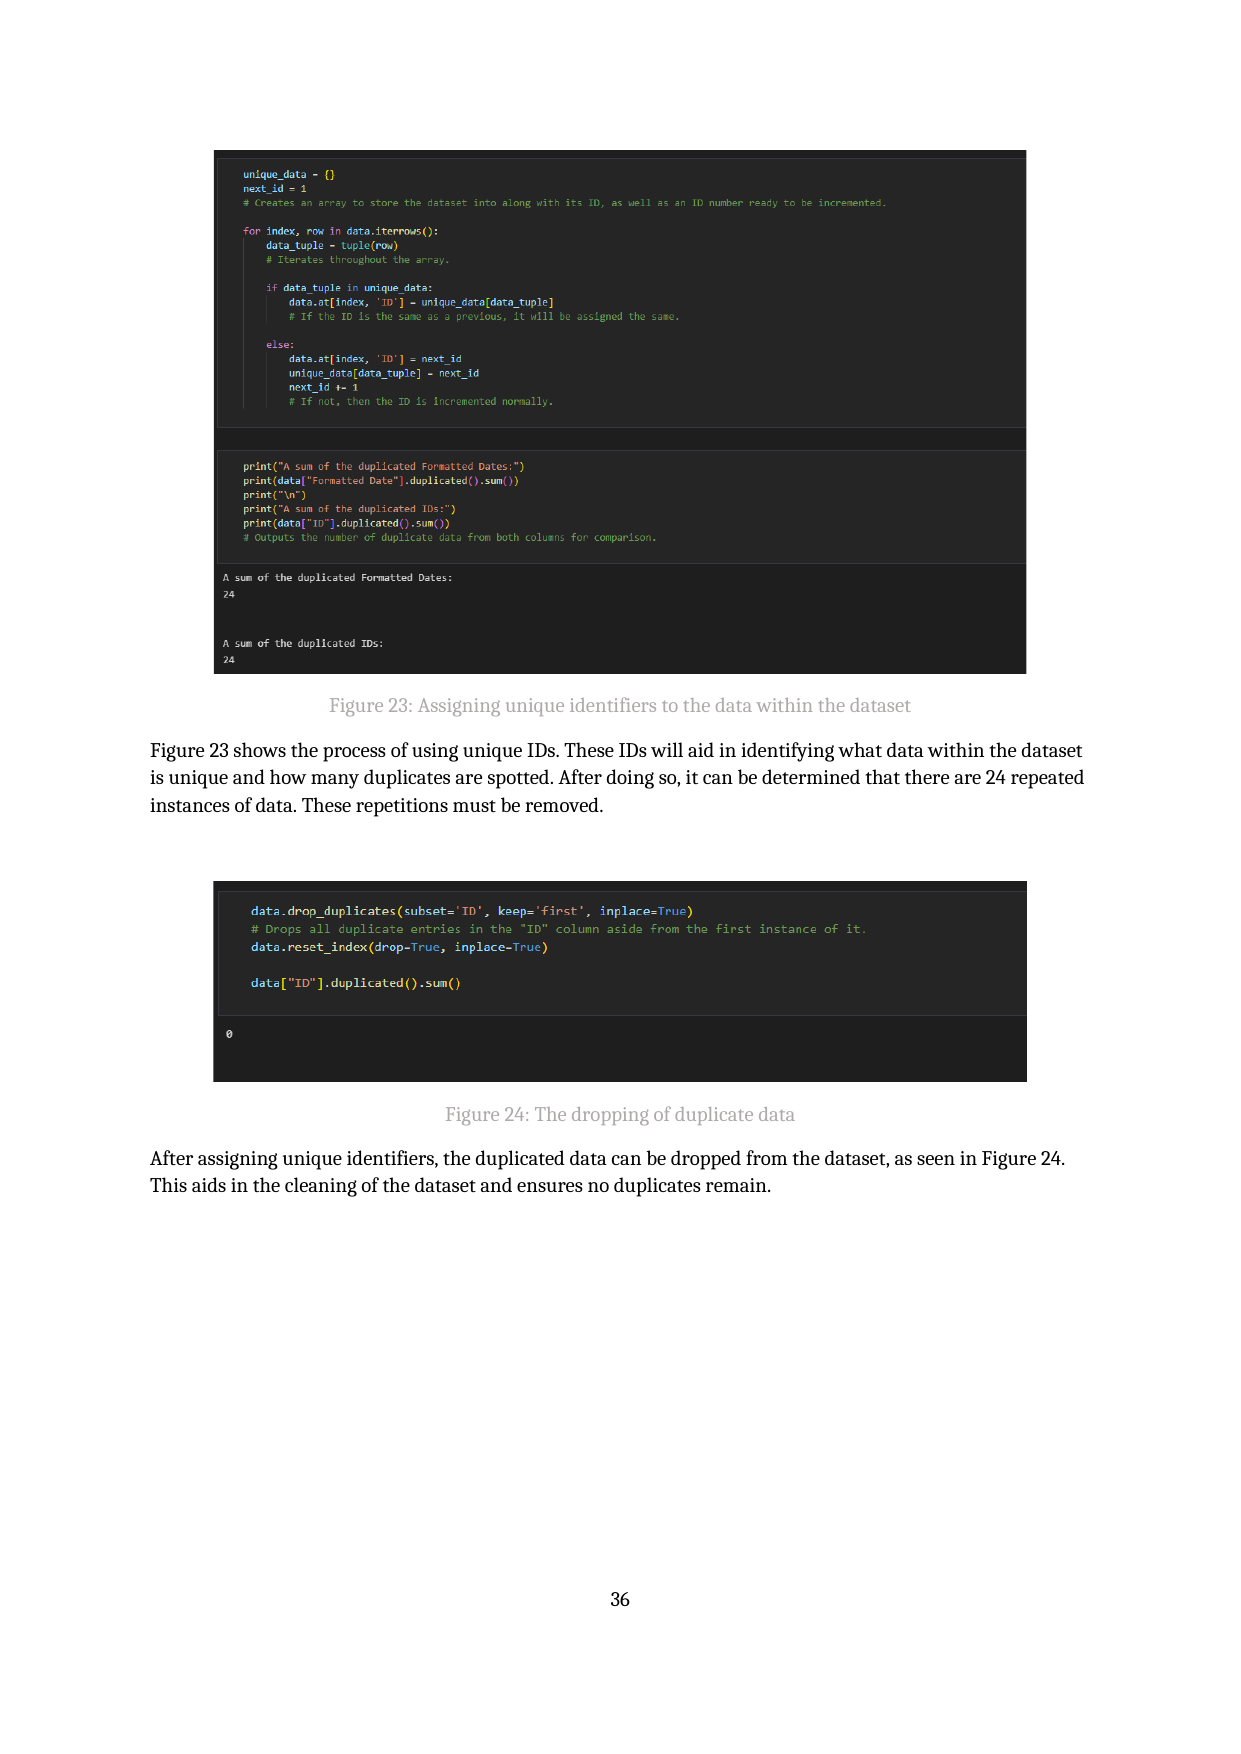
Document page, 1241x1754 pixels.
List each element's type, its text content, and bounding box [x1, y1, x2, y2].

text After assigning unique identifiers, the duplicated data can be dropped from the dataset, as seen in Figure 24. This aids in the cleaning of the dataset and ensures no duplicates remain. [150, 1146, 1090, 1198]
text Figure 23: Assigning unique identifiers to the data within the dataset [150, 694, 1090, 718]
text Figure 23 shows the process of using unique IDs. These IDs will aid in identifying what data within the dataset is unique and how many duplicates are spotted. After doing so, it can be determined that there are 24 repeated instances of data. These repetitions must be removed. [150, 738, 1090, 817]
text Figure 24: The dropping of duplicate data [150, 1102, 1090, 1126]
picture [213, 150, 1027, 674]
picture [213, 881, 1027, 1082]
